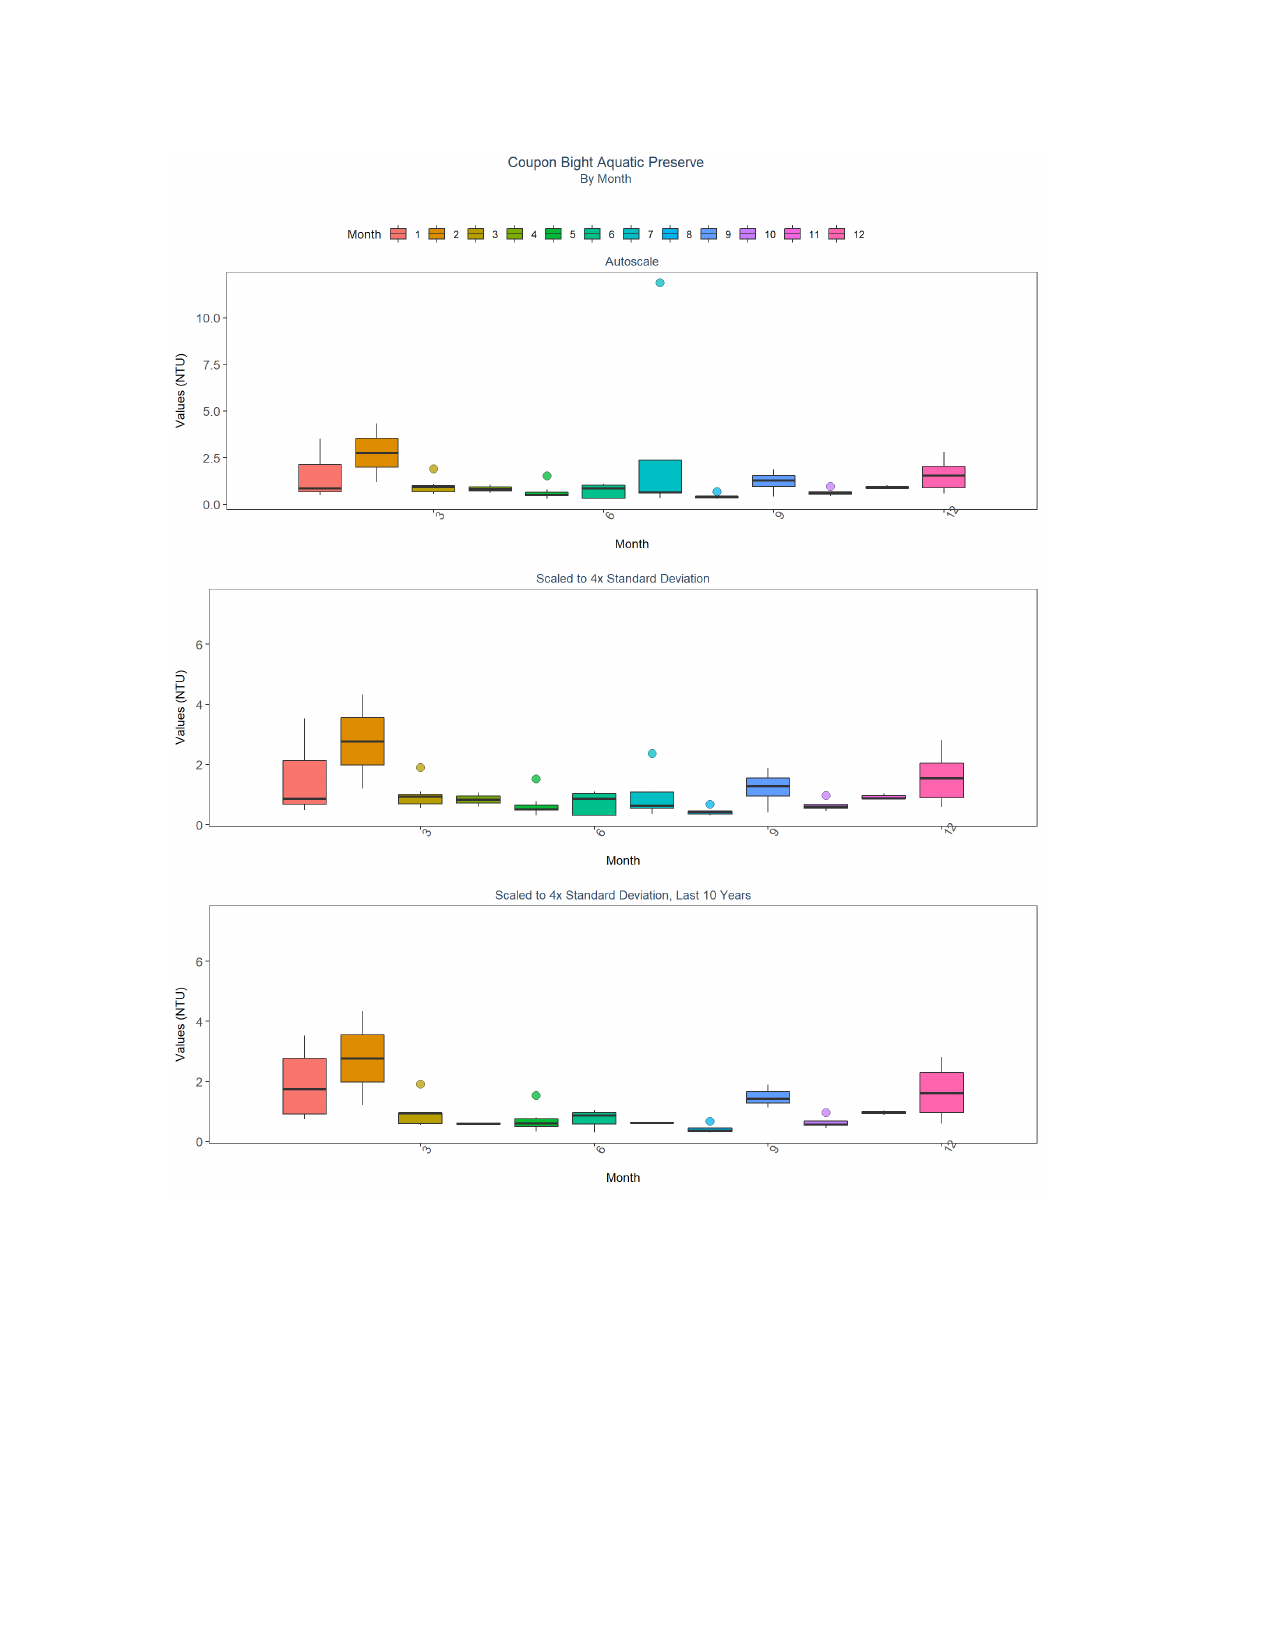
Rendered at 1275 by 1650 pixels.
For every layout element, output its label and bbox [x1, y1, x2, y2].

picture [168, 150, 1044, 1200]
